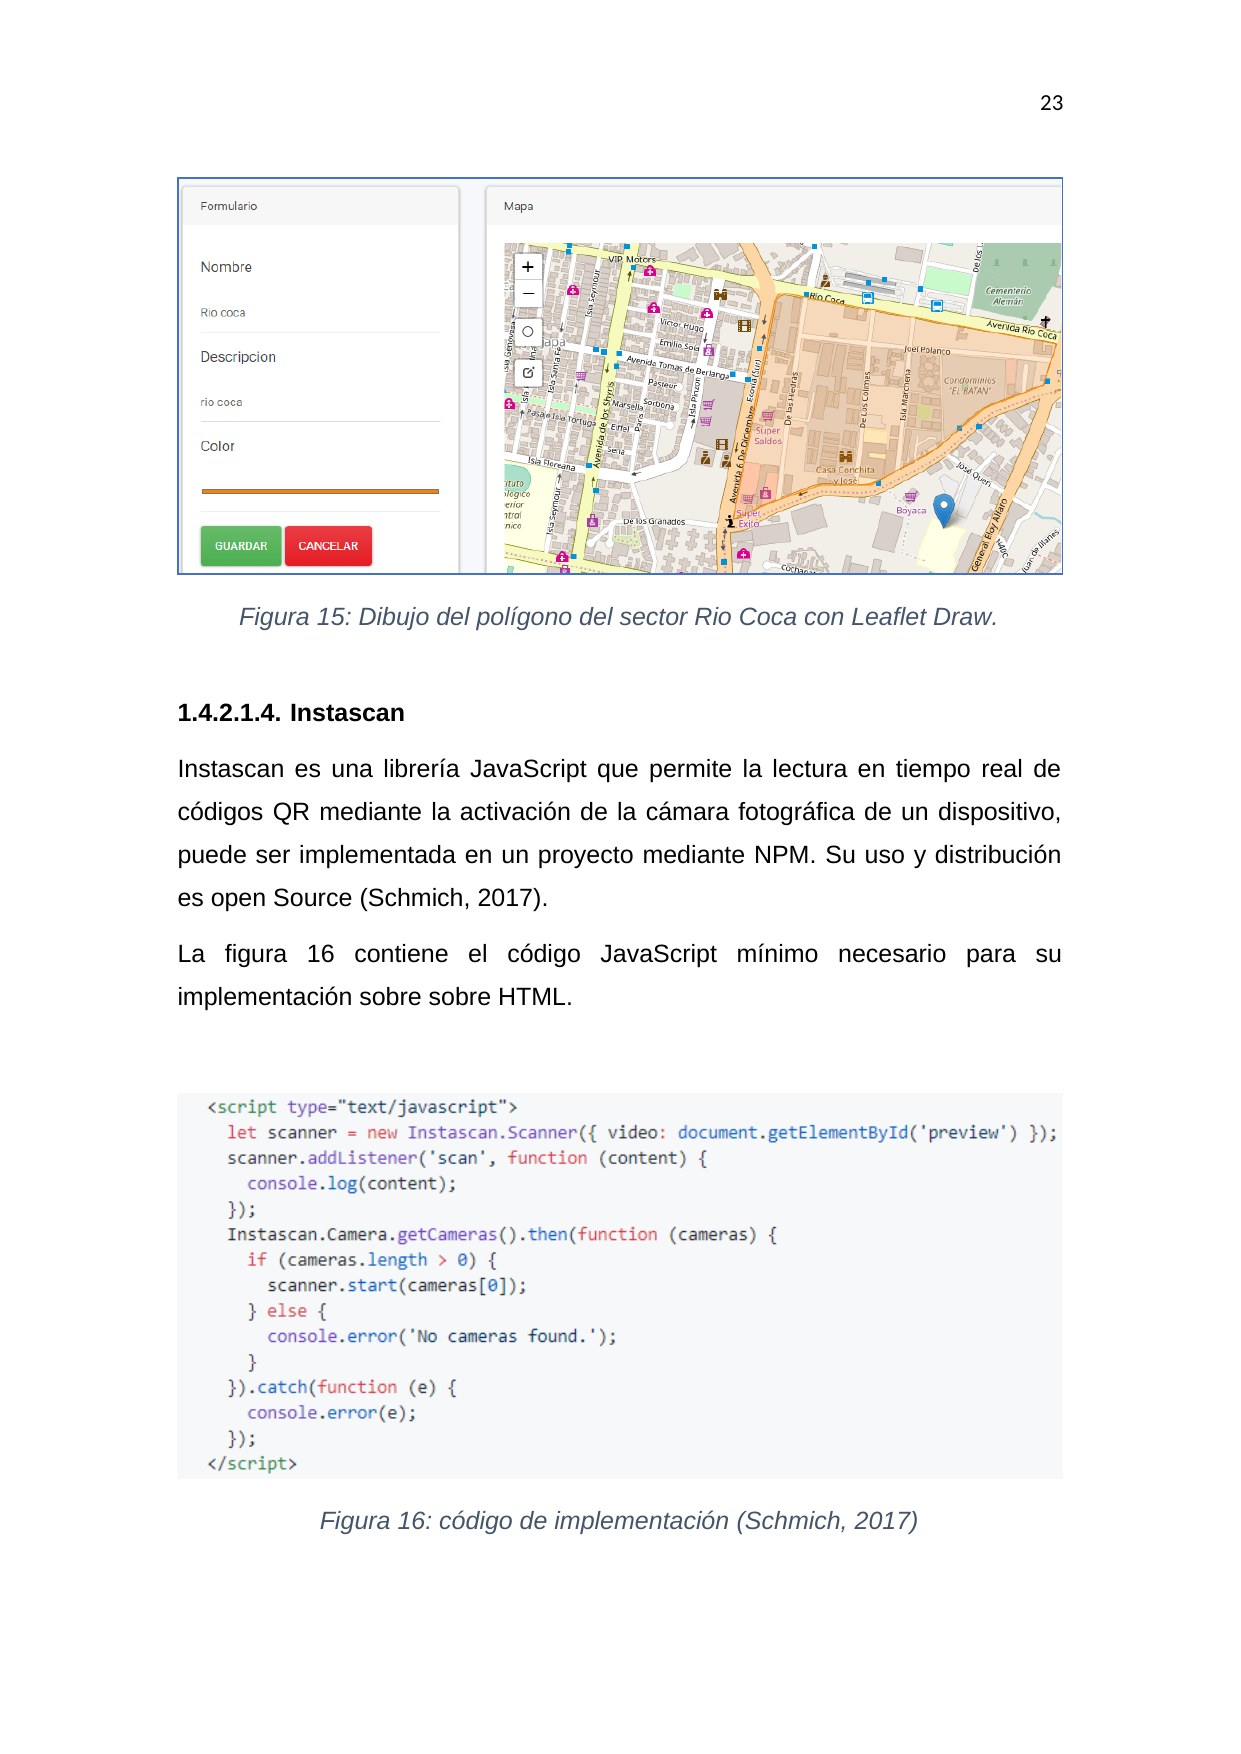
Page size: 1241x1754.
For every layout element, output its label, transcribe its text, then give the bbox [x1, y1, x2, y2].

picture [179, 179, 1062, 573]
list Instascan [177, 698, 1063, 727]
text Instascan es una librería JavaScript que permite la lectura en tiempo real de códigos QR mediante la activación de la cámara fotográfica de un dispositivo, puede ser implementada en un proyecto mediante NPM. Su uso y distribución es open Source . [177, 754, 1063, 912]
picture [177, 1093, 1064, 1479]
text Figura 16: código de implementación [177, 1506, 1063, 1534]
text La figura 16 contiene el código JavaScript mínimo necesario para su implementación sobre sobre HTML. [177, 939, 1063, 1011]
text Figura 15: Dibujo del polígono del sector Rio Coca con Leaflet Draw. [177, 602, 1063, 631]
